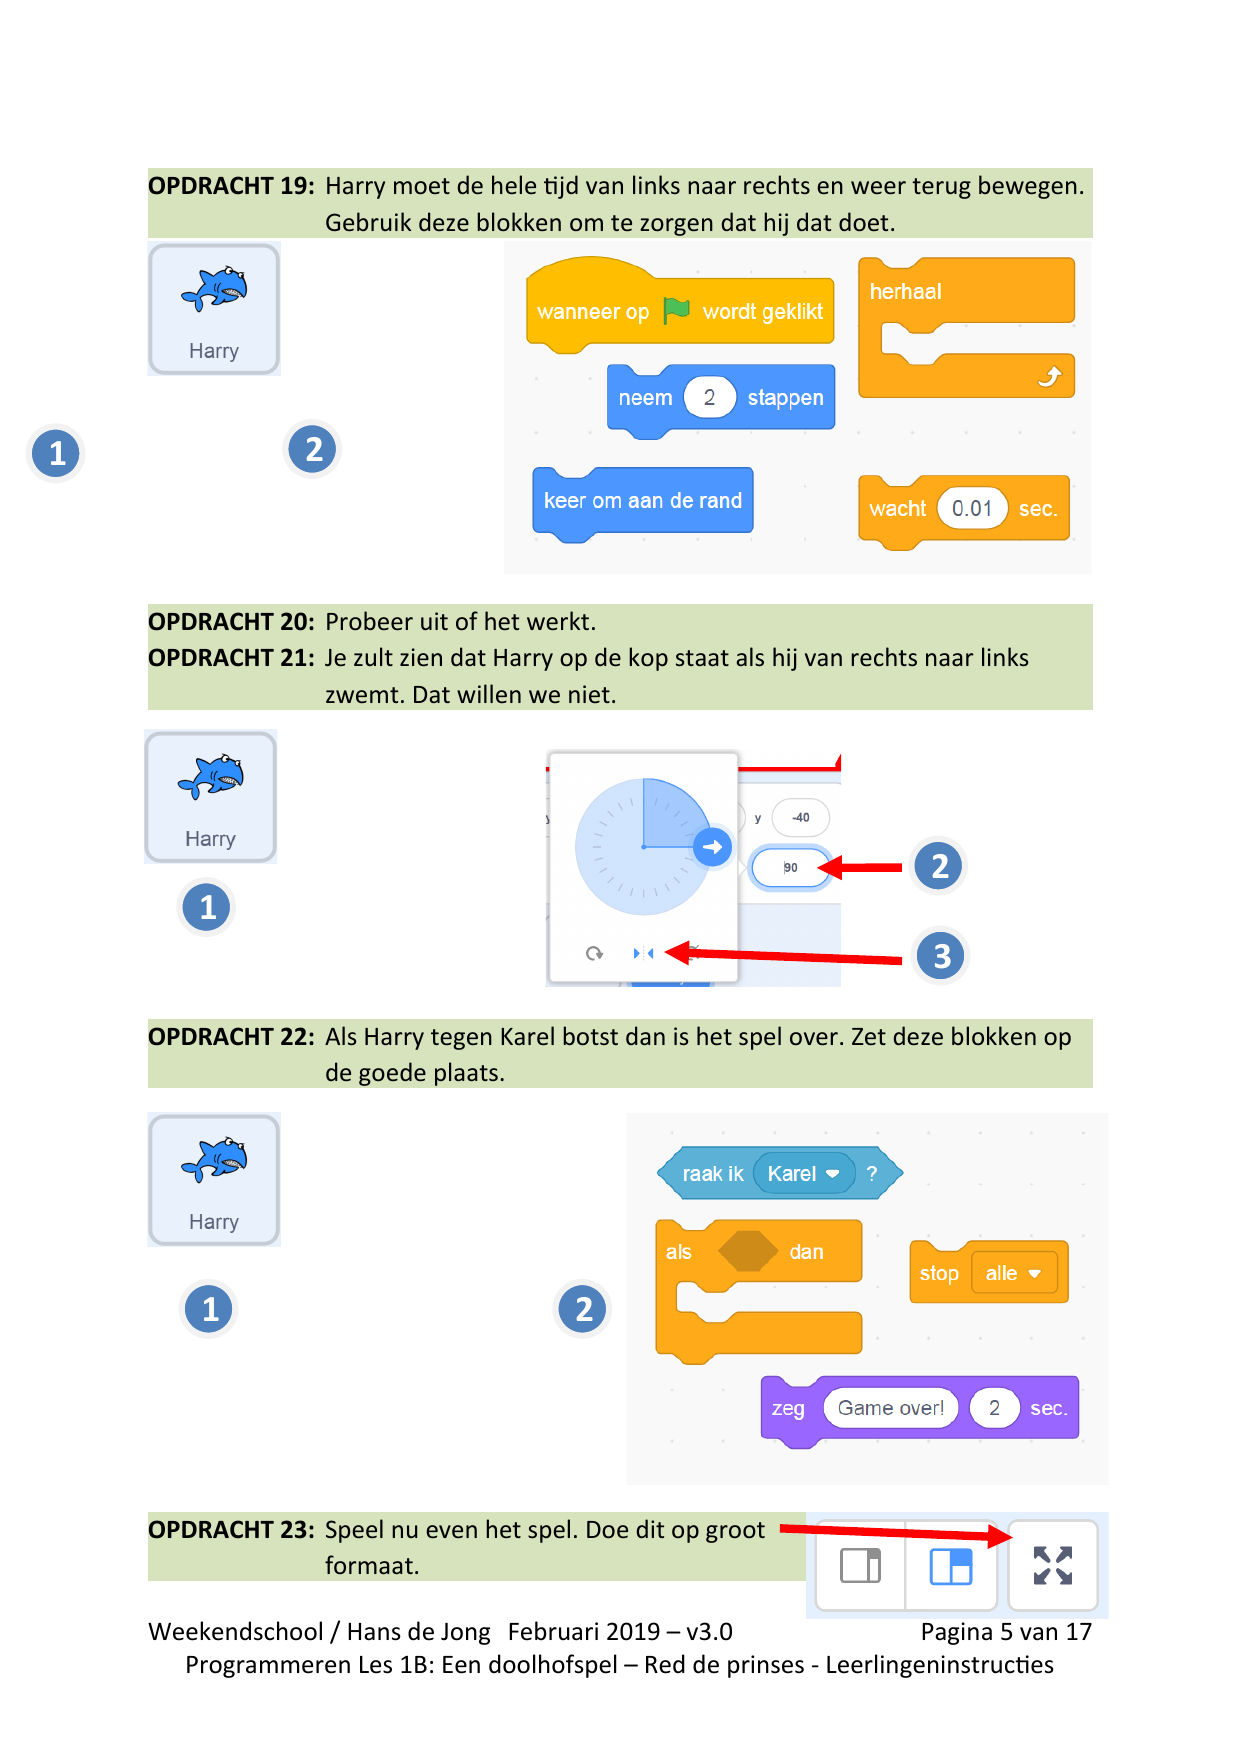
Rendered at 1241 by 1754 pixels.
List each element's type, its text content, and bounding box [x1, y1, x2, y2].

picture [147, 1112, 281, 1247]
text Je zult zien dat Harry op de kop staat als hij van rechts naar links zwemt. Dat willen we niet. [148, 641, 1093, 710]
text Harry moet de hele tijd van links naar rechts en weer terug bewegen. Gebruik deze blokken om te zorgen dat hij dat doet. [148, 168, 1093, 238]
picture [503, 241, 1092, 574]
picture [545, 749, 842, 987]
text Als Harry tegen Karel botst dan is het spel over. Zet deze blokken op de goede plaats. [148, 1019, 1093, 1088]
text Probeer uit of het werkt. [148, 604, 1093, 637]
picture [806, 1512, 1109, 1619]
picture [147, 241, 281, 376]
text Speel nu even het spel. Doe dit op groot formaat. [148, 1512, 806, 1581]
picture [626, 1113, 1109, 1485]
picture [143, 729, 278, 864]
